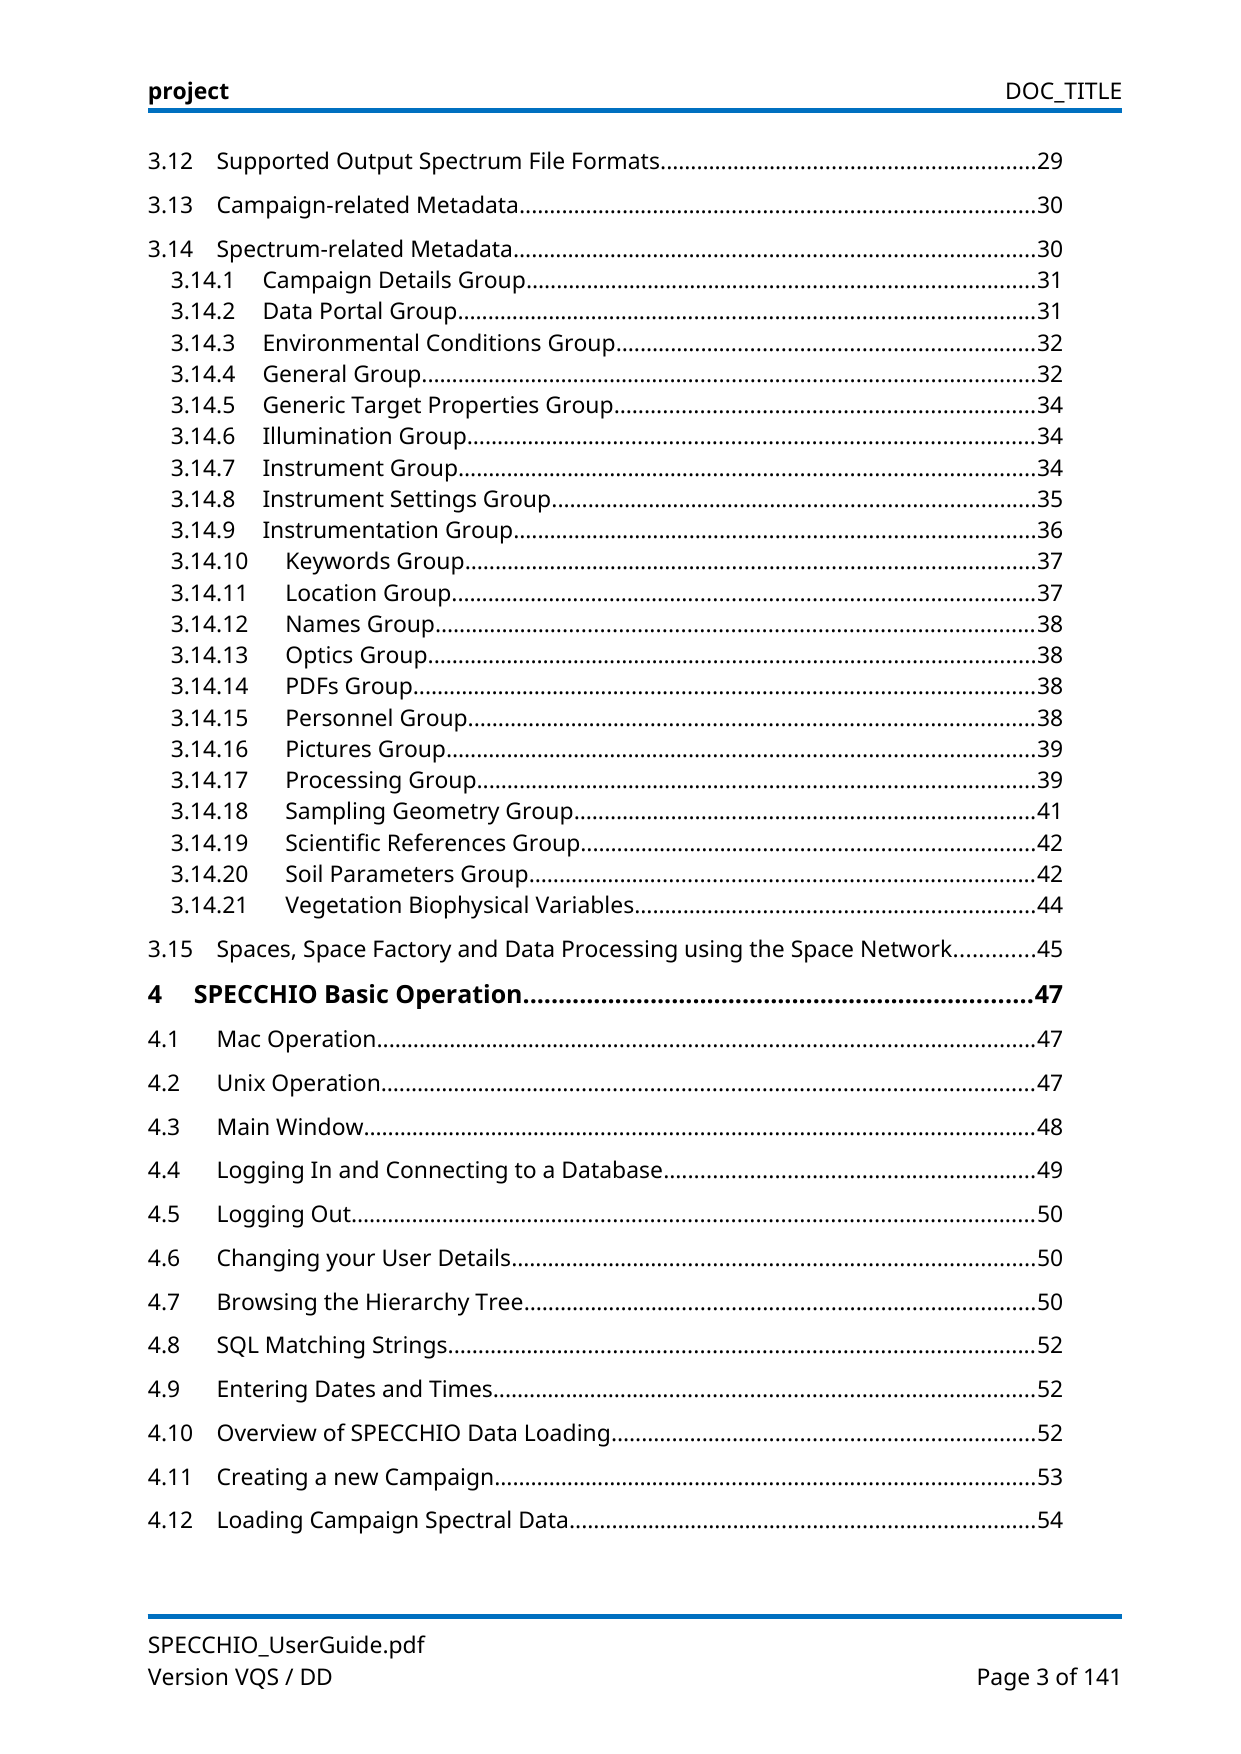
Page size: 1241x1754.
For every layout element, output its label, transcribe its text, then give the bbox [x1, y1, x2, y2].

text 3.14.1 Campaign Details Group 31 [171, 264, 1122, 295]
text 4.6 Changing your User Details 50 [148, 1242, 1122, 1273]
text 3.14.11 Location Group 37 [171, 576, 1122, 608]
text 3.13 Campaign-related Metadata 30 [148, 189, 1122, 220]
text 3.14.8 Instrument Settings Group 35 [171, 483, 1122, 514]
text 4.12 Loading Campaign Spectral Data 54 [148, 1504, 1122, 1536]
text 3.14.18 Sampling Geometry Group 41 [171, 795, 1122, 826]
text 3.14.21 Vegetation Biophysical Variables 44 [171, 889, 1122, 920]
text 4.2 Unix Operation 47 [148, 1067, 1122, 1098]
text 3.14.15 Personnel Group 38 [171, 701, 1122, 733]
text 3.14.14 PDFs Group 38 [171, 670, 1122, 701]
text 3.14.9 Instrumentation Group 36 [171, 514, 1122, 545]
text 3.14.12 Names Group 38 [171, 608, 1122, 639]
text 3.14 Spectrum-related Metadata 30 [148, 233, 1122, 264]
text 3.14.16 Pictures Group 39 [171, 733, 1122, 764]
text 4.10 Overview of SPECCHIO Data Loading 52 [148, 1417, 1122, 1448]
text 4.5 Logging Out 50 [148, 1198, 1122, 1229]
text 3.14.4 General Group 32 [171, 358, 1122, 389]
text 3.12 Supported Output Spectrum File Formats 29 [148, 145, 1122, 176]
text 4.4 Logging In and Connecting to a Database 49 [148, 1154, 1122, 1186]
text 3.14.10 Keywords Group 37 [171, 545, 1122, 576]
text 3.14.20 Soil Parameters Group 42 [171, 858, 1122, 889]
text 4 SPECCHIO Basic Operation 47 [148, 976, 1122, 1011]
text 4.1 Mac Operation 47 [148, 1023, 1122, 1054]
text 3.14.13 Optics Group 38 [171, 639, 1122, 670]
text 3.14.17 Processing Group 39 [171, 764, 1122, 795]
text 3.14.19 Scientific References Group 42 [171, 826, 1122, 858]
text 4.3 Main Window 48 [148, 1111, 1122, 1142]
text 3.14.7 Instrument Group 34 [171, 451, 1122, 483]
text 4.11 Creating a new Campaign 53 [148, 1461, 1122, 1492]
text 3.15 Spaces, Space Factory and Data Processing using the Space Network 45 [148, 933, 1122, 964]
text 4.8 SQL Matching Strings 52 [148, 1329, 1122, 1361]
text 4.7 Browsing the Hierarchy Tree 50 [148, 1286, 1122, 1317]
text 4.9 Entering Dates and Times 52 [148, 1373, 1122, 1404]
text 3.14.6 Illumination Group 34 [171, 420, 1122, 451]
text 3.14.3 Environmental Conditions Group 32 [171, 326, 1122, 358]
text 3.14.5 Generic Target Properties Group 34 [171, 389, 1122, 420]
text 3.14.2 Data Portal Group 31 [171, 295, 1122, 326]
